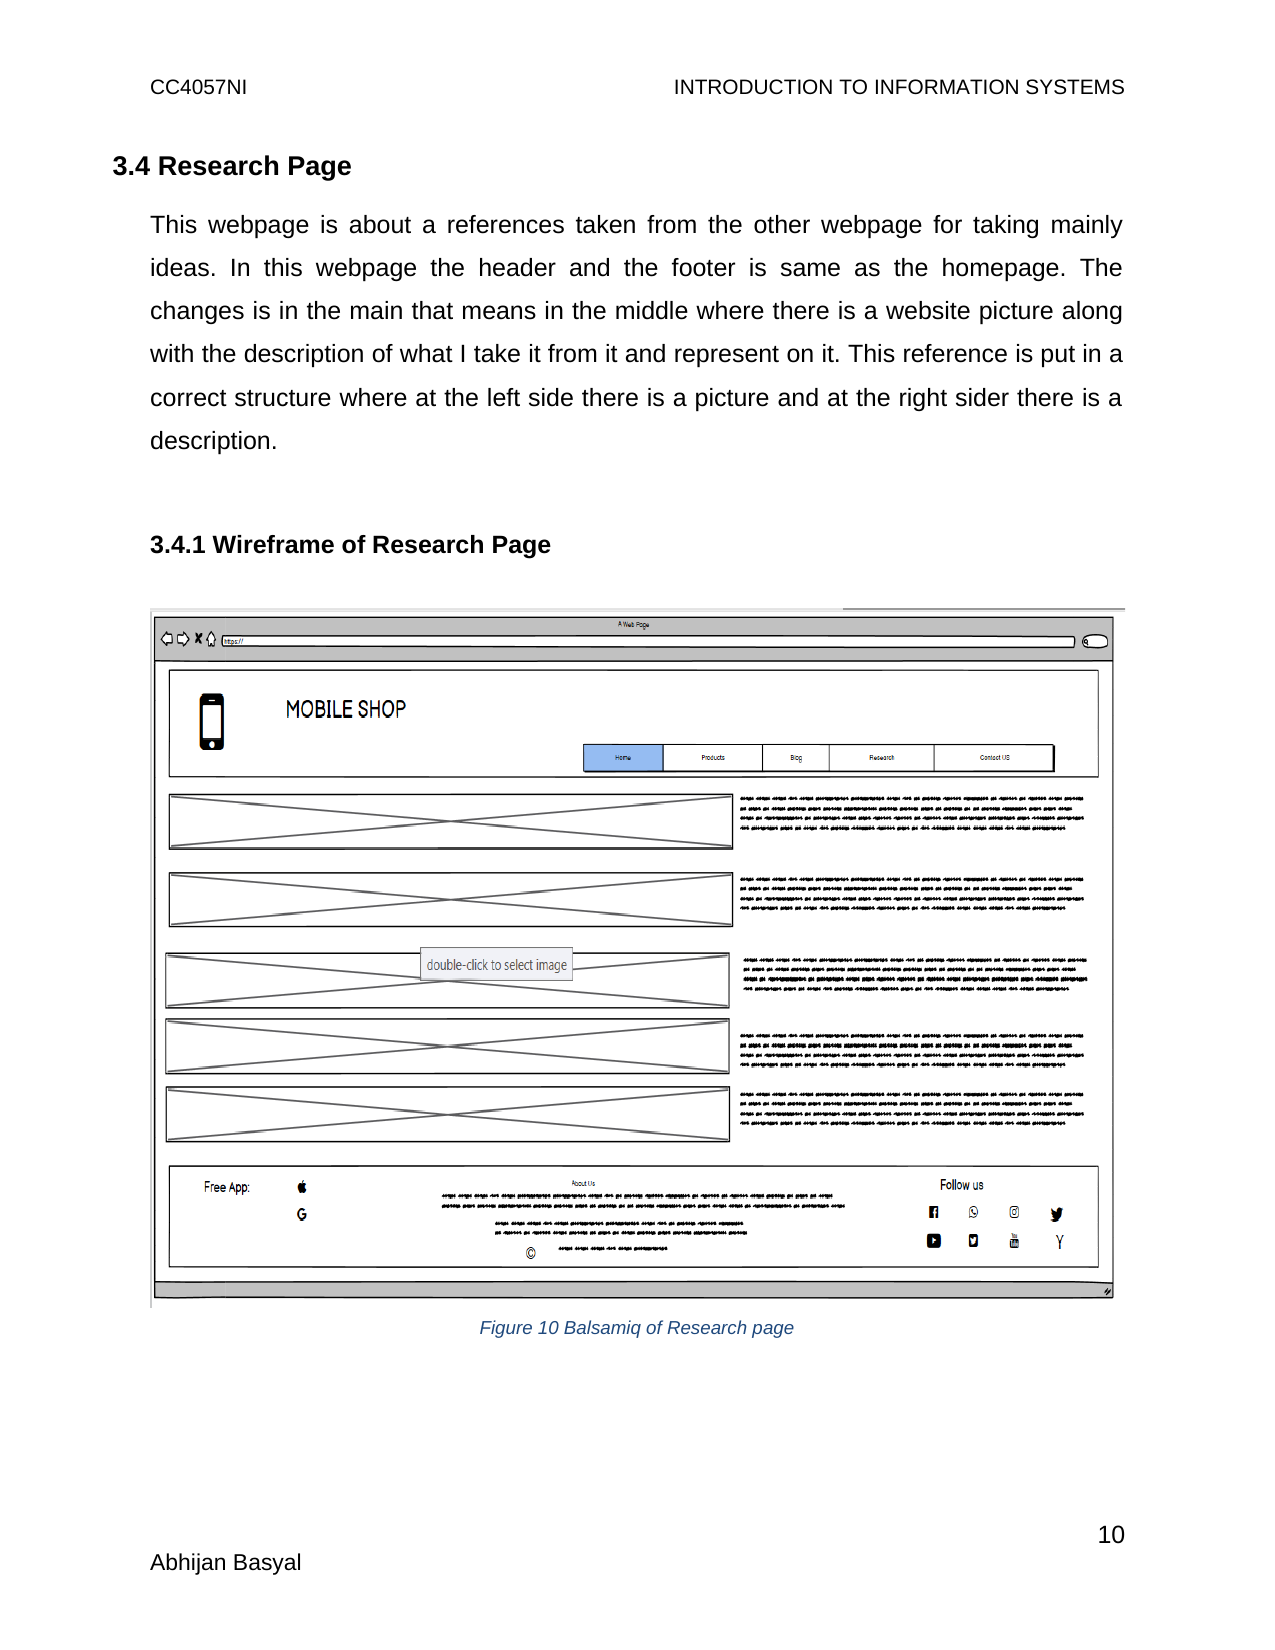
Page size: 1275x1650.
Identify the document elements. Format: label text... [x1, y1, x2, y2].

picture [150, 608, 1125, 1308]
text This webpage is about a references taken from the other webpage for taking mainly ideas. In this webpage the header and the footer is same as the homepage. The changes is in the main that means in the middle where there is a website picture along with the description of what I take it from it and represent on it. This reference is put in a correct structure where at the left side there is a picture and at the right sider there is a description. [150, 210, 1125, 454]
subtitle 3.4.1 Wireframe of Research Page [150, 530, 1125, 559]
subtitle 3.4 Research Page [112, 150, 1125, 181]
